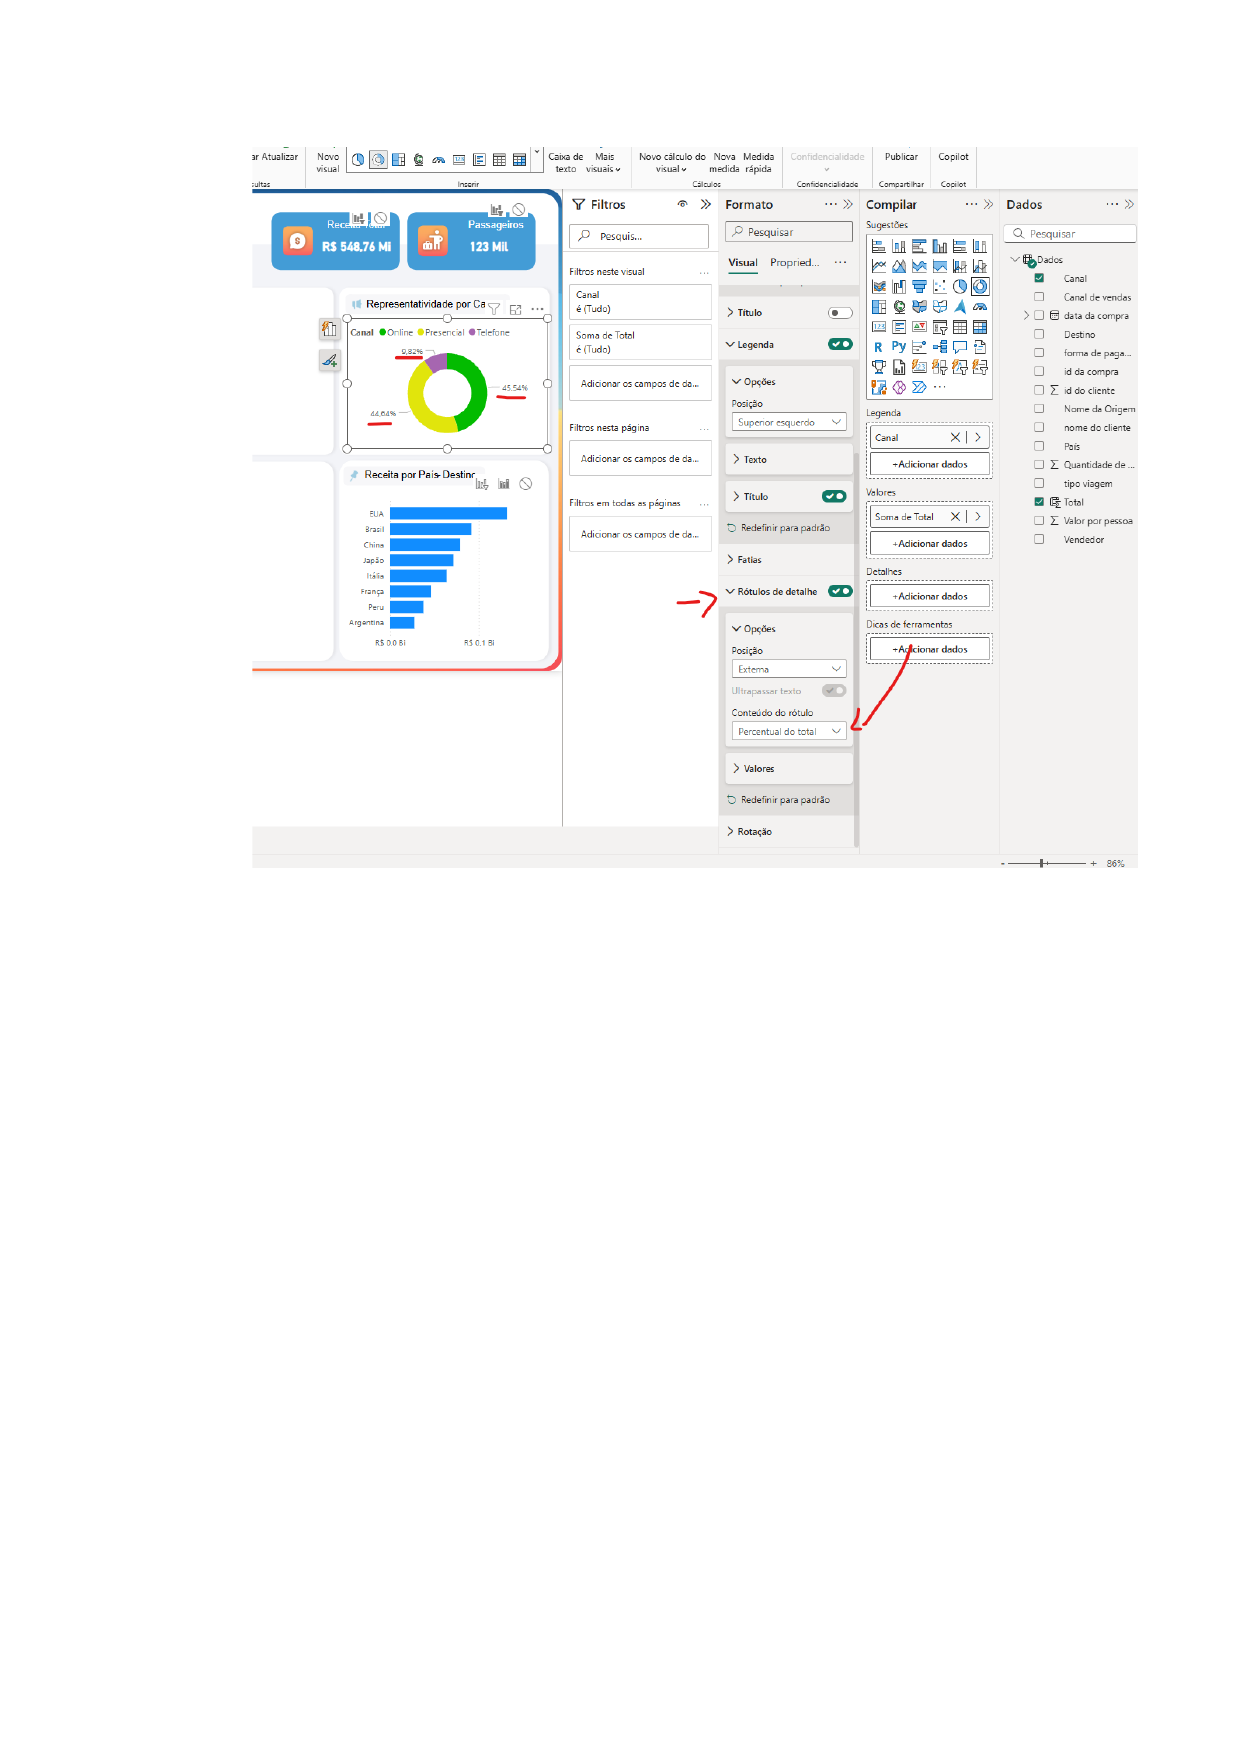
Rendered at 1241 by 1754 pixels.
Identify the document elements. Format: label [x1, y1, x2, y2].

picture [252, 147, 1138, 868]
